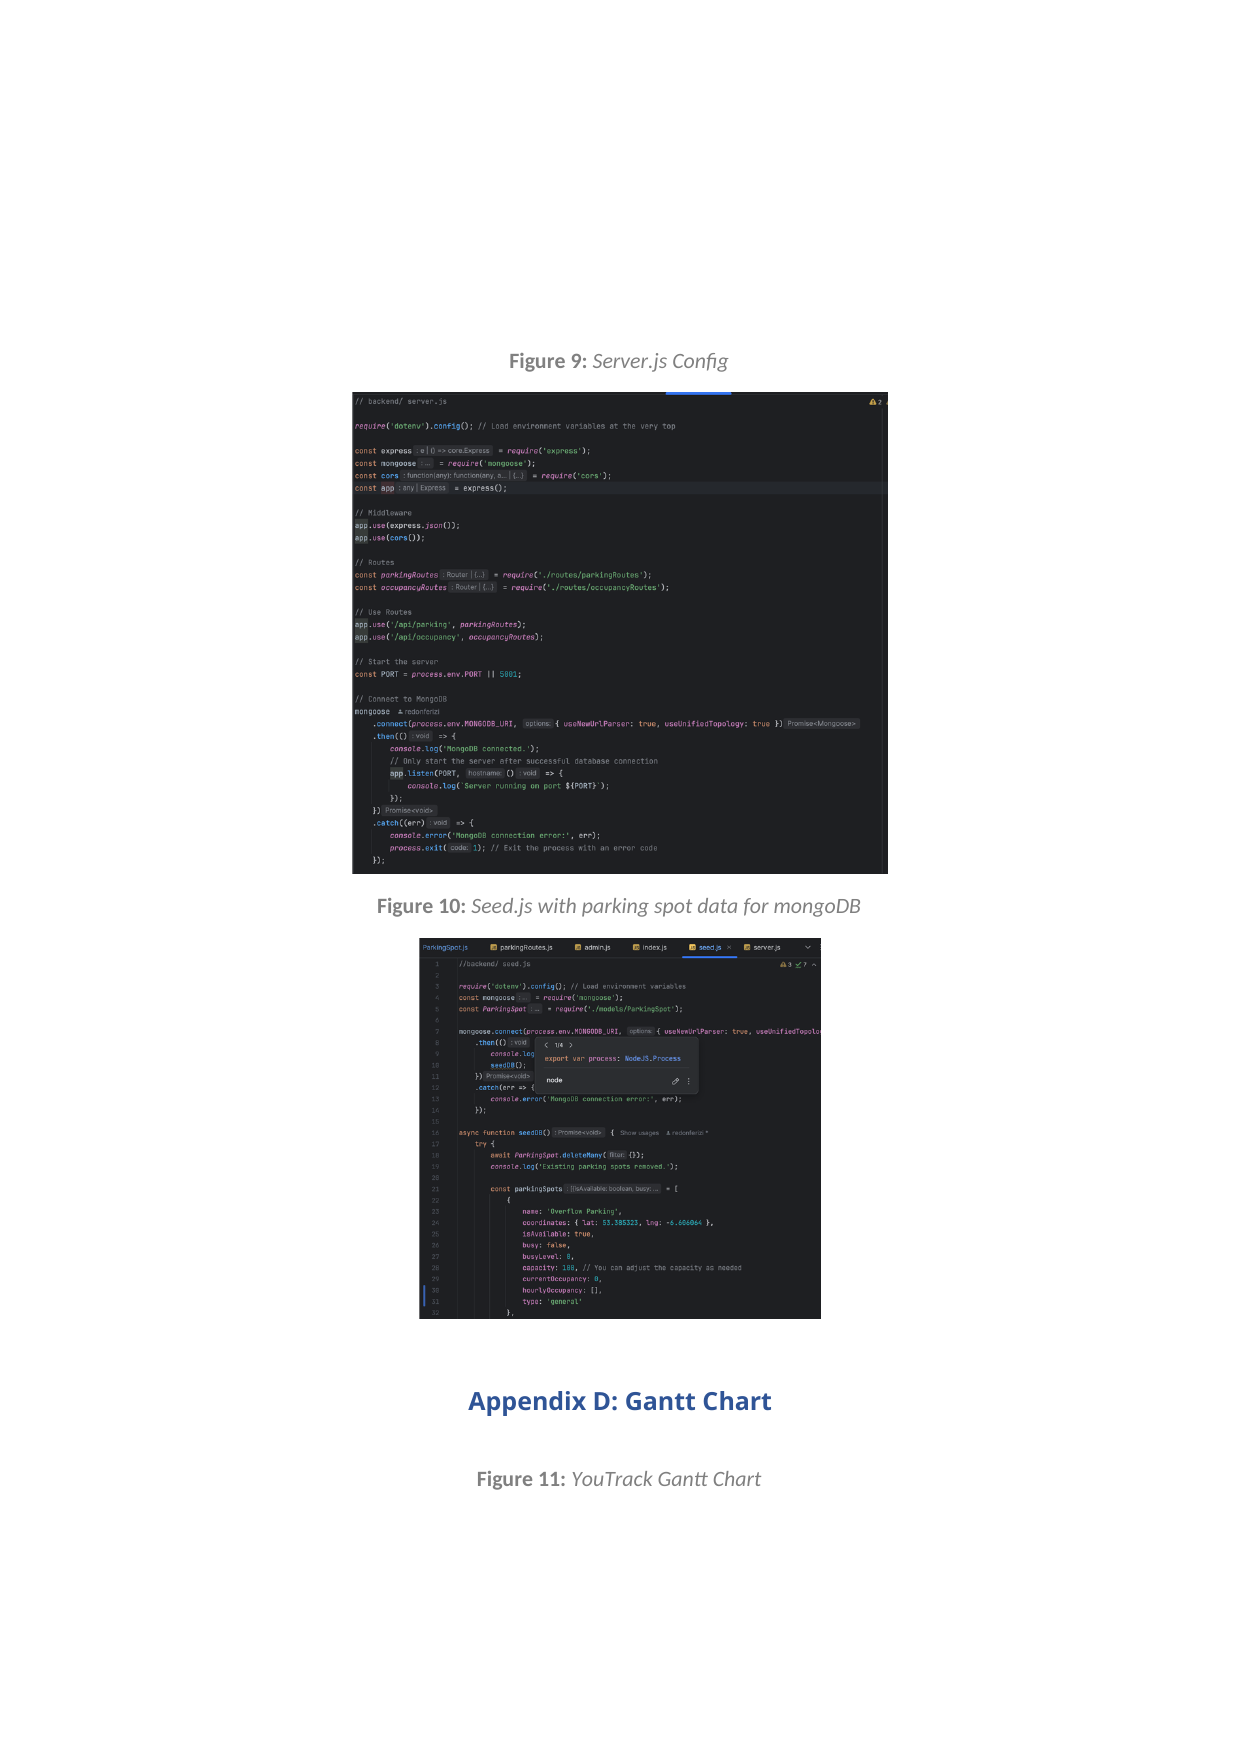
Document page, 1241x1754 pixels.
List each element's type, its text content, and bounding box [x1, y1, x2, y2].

text Figure 9: Server.js Config [75, 347, 1165, 374]
picture [352, 392, 888, 874]
picture [419, 938, 821, 1319]
text Figure 10: Seed.js with parking spot data for mongoDB [75, 893, 1165, 919]
text Figure 11: YouTrack Gantt Chart [75, 1465, 1165, 1492]
subtitle Appendix D: Gantt Chart [75, 1383, 1165, 1417]
